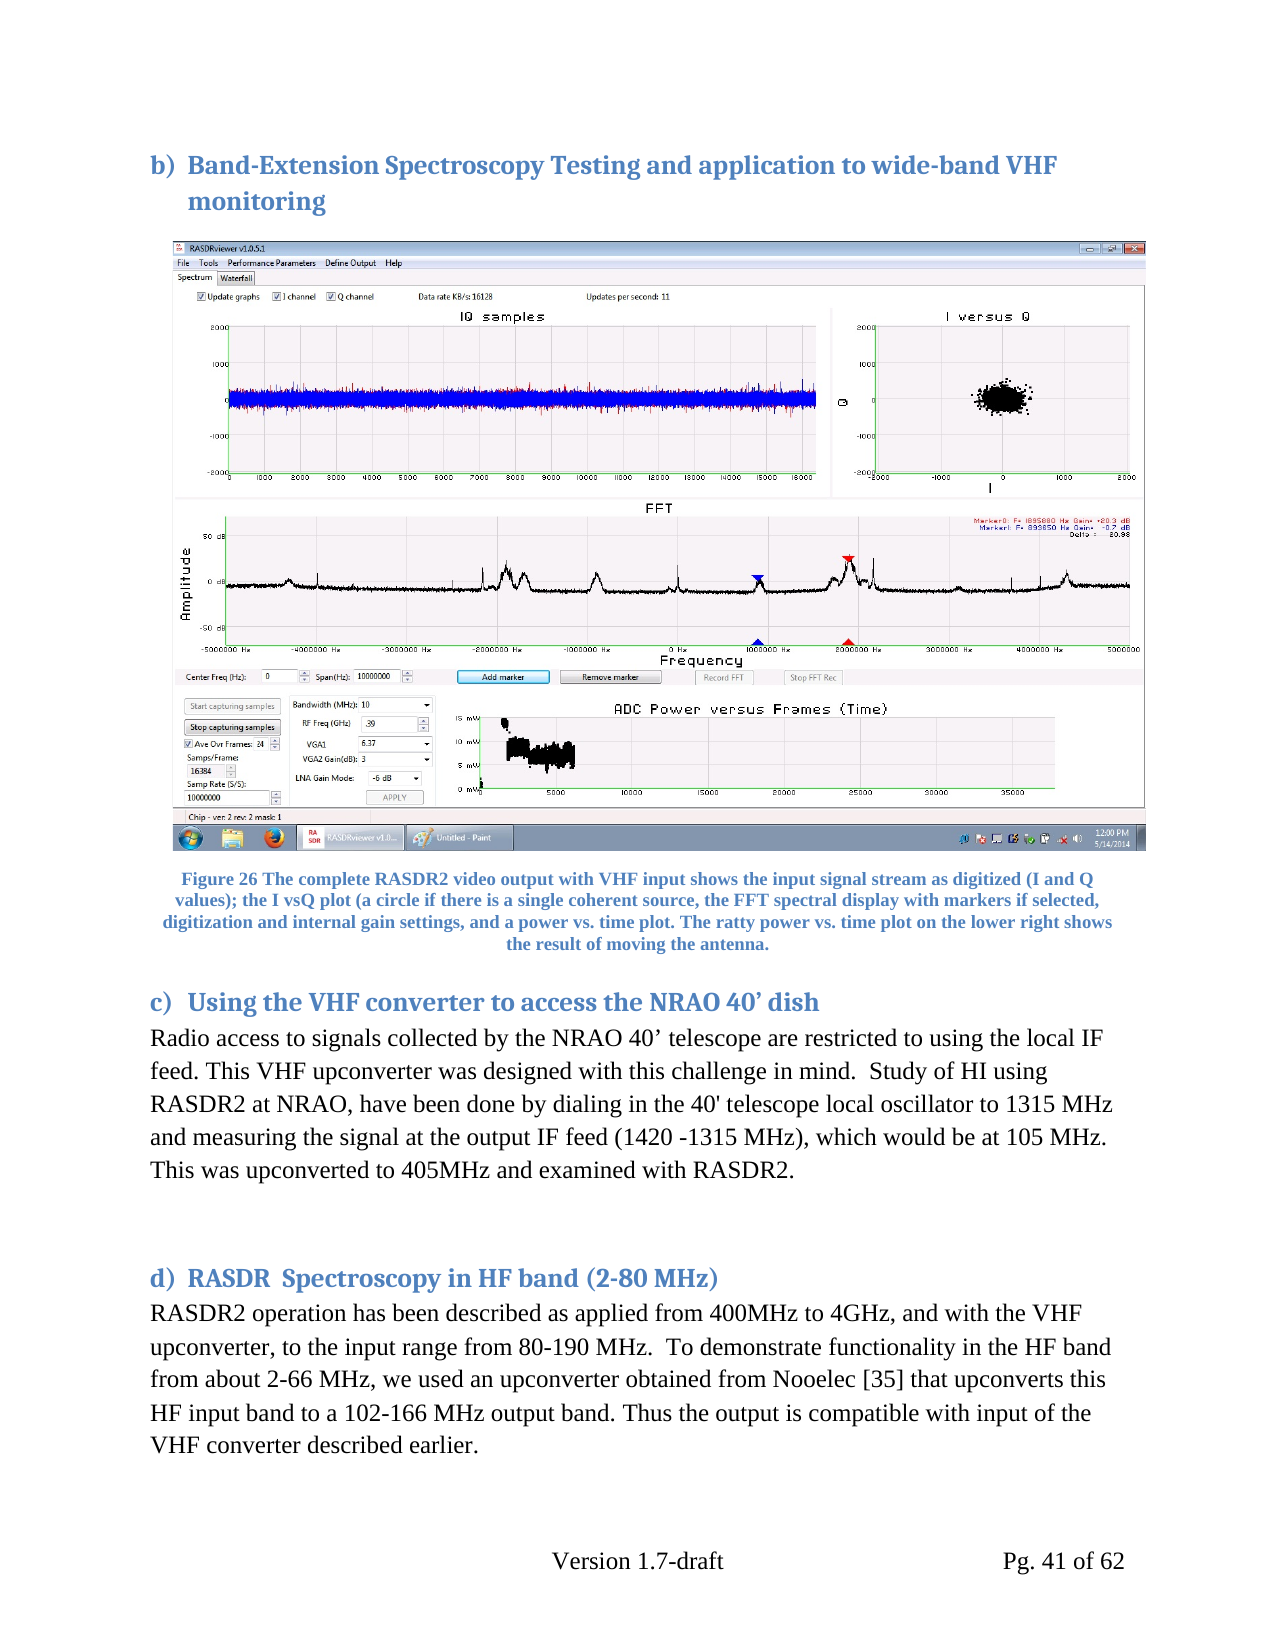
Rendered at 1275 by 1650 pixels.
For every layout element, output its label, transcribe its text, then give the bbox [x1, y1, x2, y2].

subtitle Using the VHF converter to access the NRAO 40’ dish [150, 987, 1125, 1018]
subtitle RASDR Spectroscopy in HF band (2-80 MHz) [150, 1263, 1125, 1294]
text RASDR2 operation has been described as applied from 400MHz to 4GHz, and with the VHF upconverter, to the input range from 80-190 MHz. To demonstrate functionality in the HF band from about 2-66 MHz, we used an upconverter obtained from Nooelec that upconverts this HF input band to a 102-166 MHz output band. Thus the output is compatible with input of the VHF converter described earlier. [150, 1298, 1125, 1459]
subtitle Band-Extension Spectroscopy Testing and application to wide-band VHF monitoring [150, 150, 1125, 217]
text Radio access to signals collected by the NRAO 40’ telescope are restricted to using the local IF feed. This VHF upconverter was designed with this challenge in mind. Study of HI using RASDR2 at NRAO, have been done by dialing in the 40' telescope local oscillator to 1315 MHz and measuring the signal at the output IF feed (1420 -1315 MHz), which would be at 105 MHz. This was upconverted to 405MHz and examined with RASDR2. [150, 1023, 1125, 1184]
